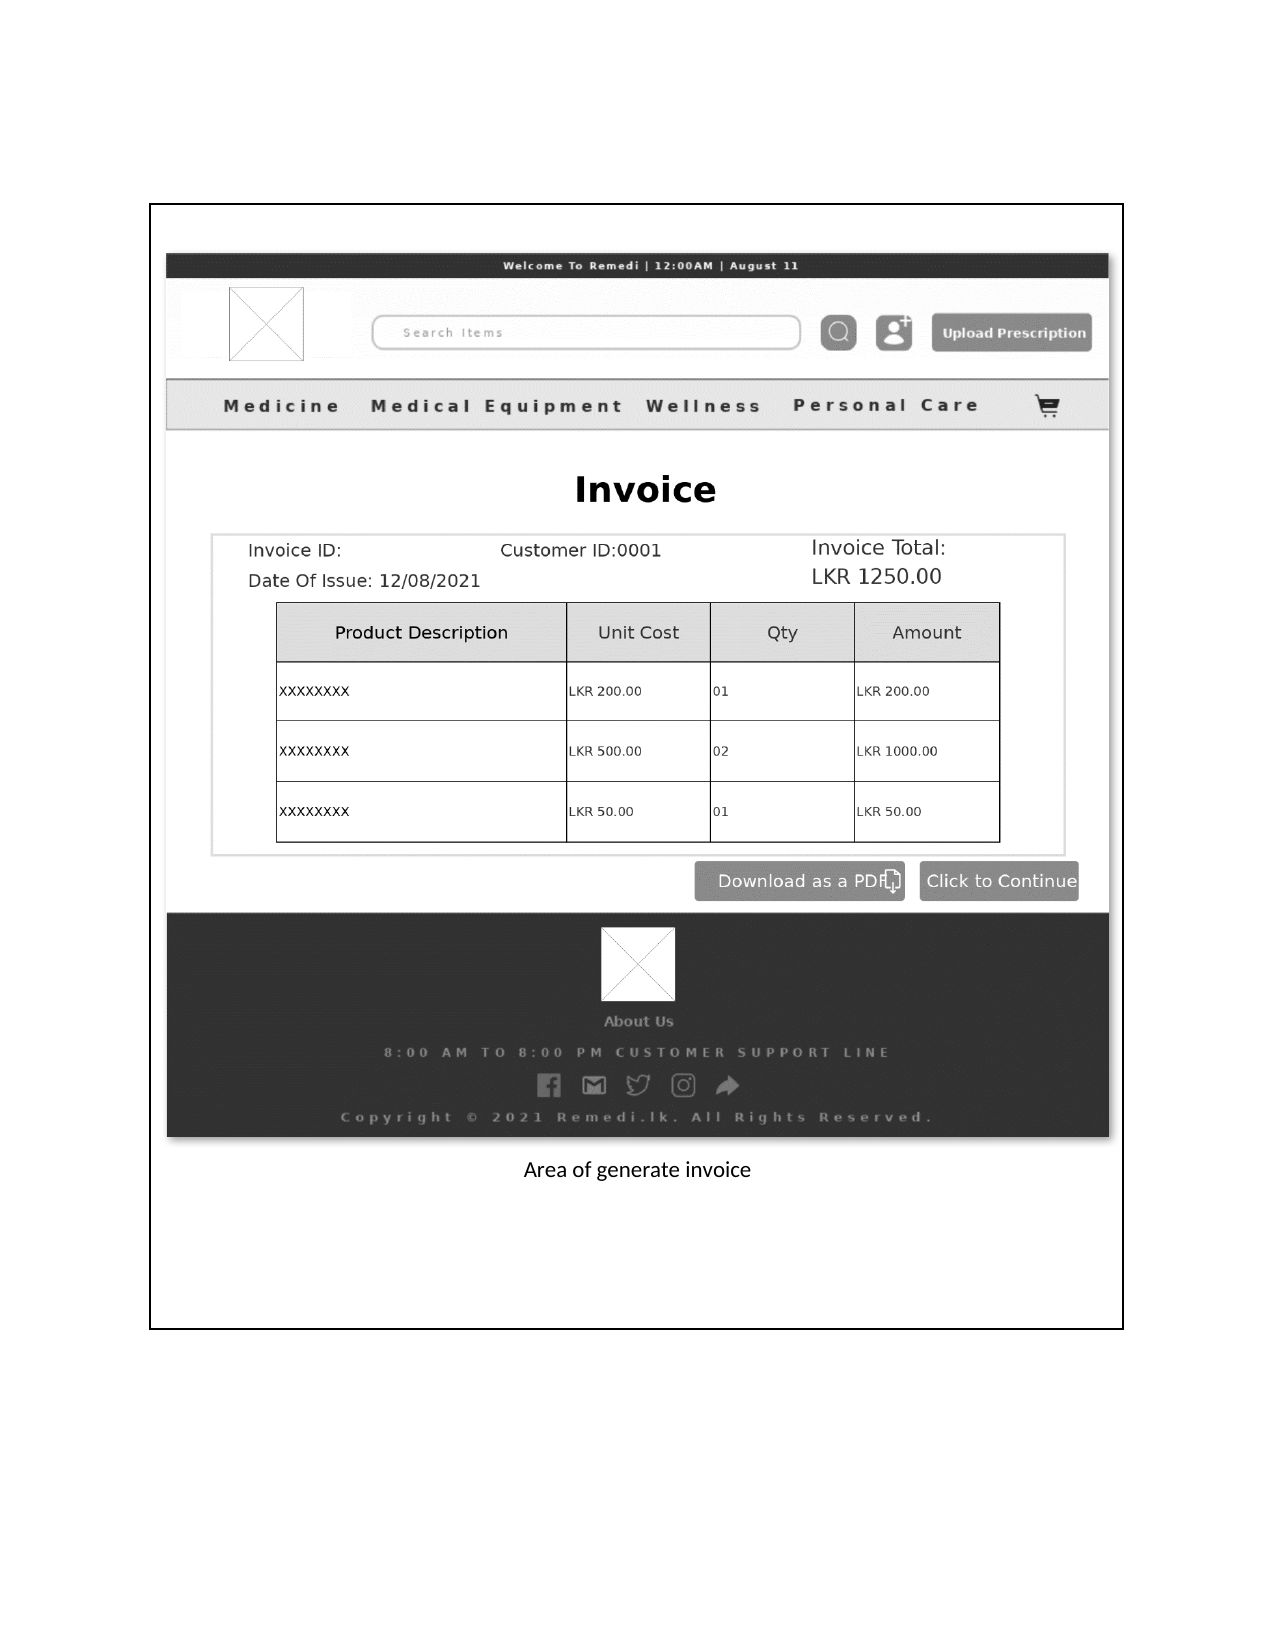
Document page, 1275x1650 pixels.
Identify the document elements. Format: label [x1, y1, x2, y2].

picture [166, 253, 1109, 1137]
